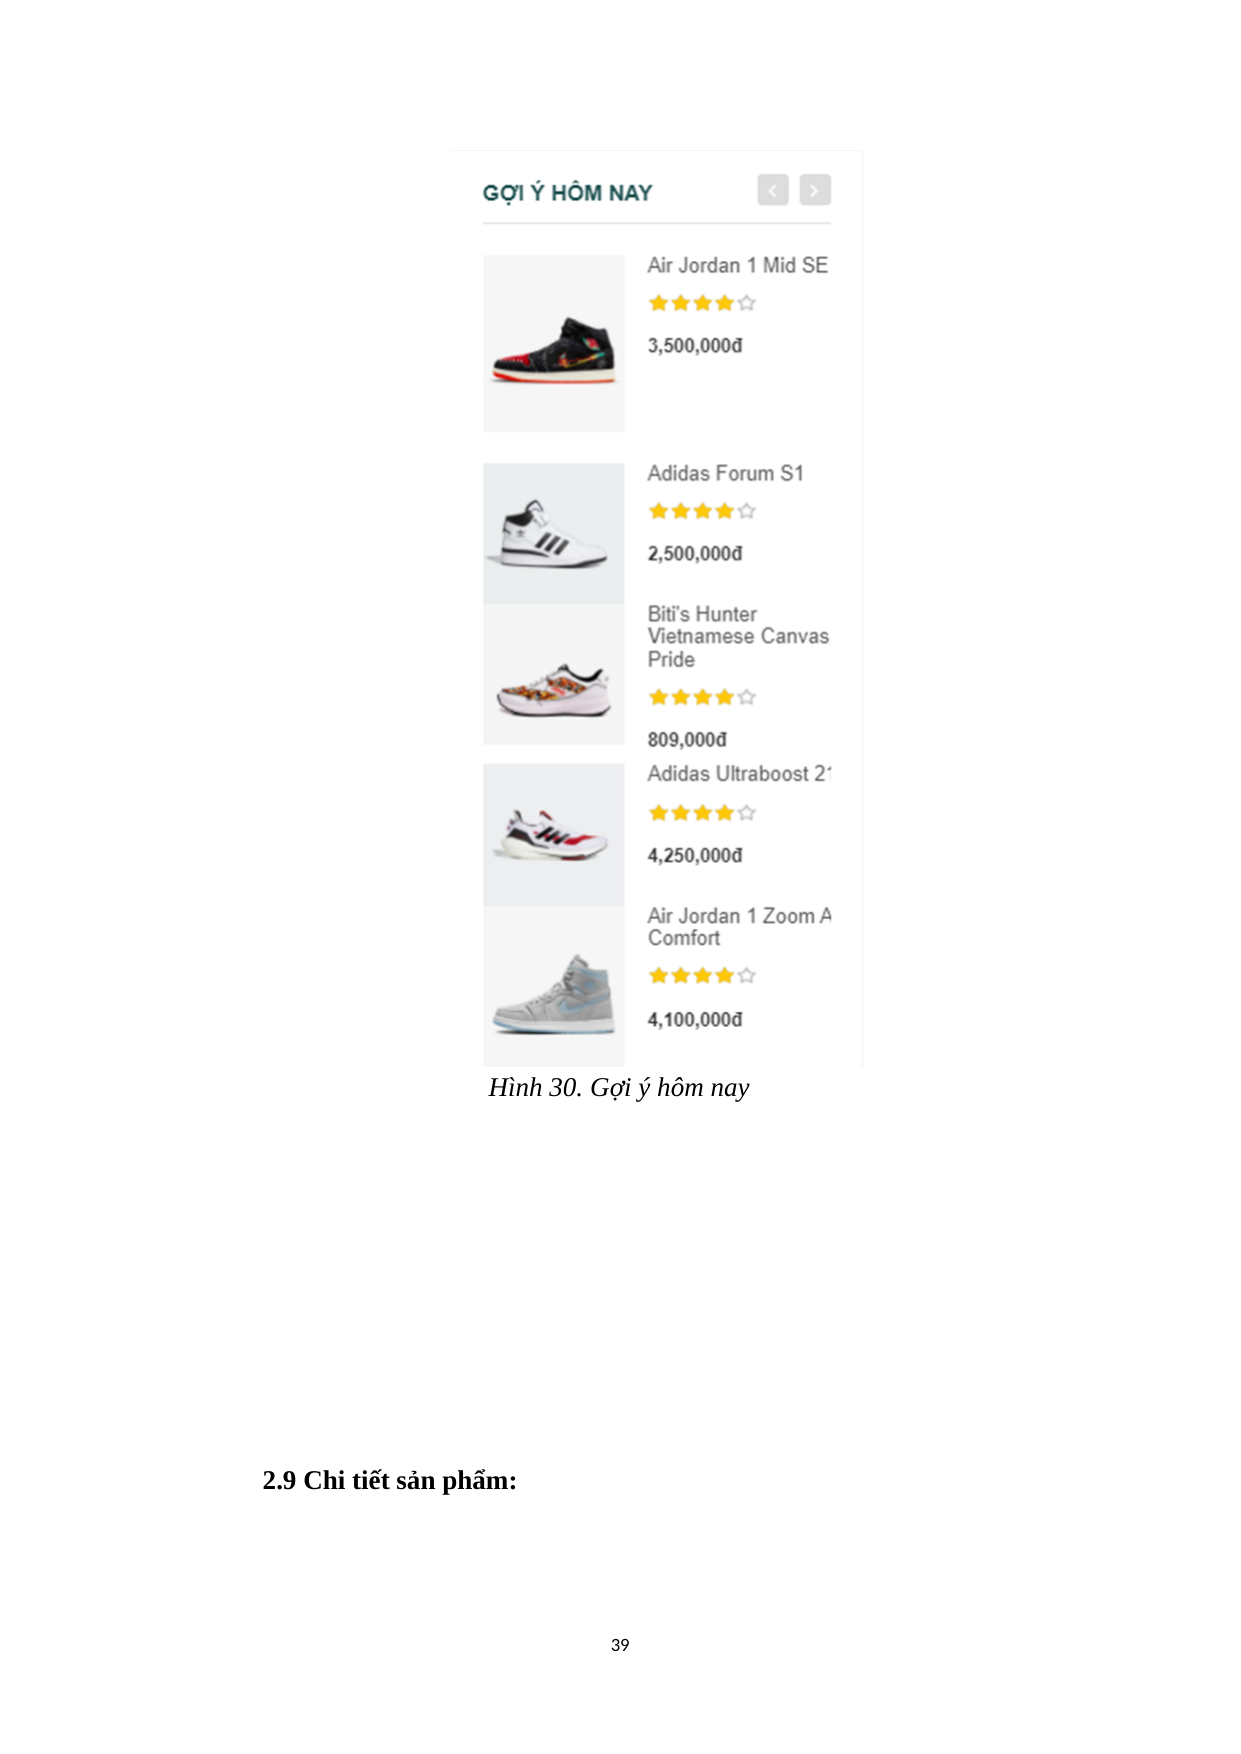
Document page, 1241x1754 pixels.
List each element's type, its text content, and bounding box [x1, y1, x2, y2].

picture [452, 150, 864, 1067]
text Hình 30. Gợi ý hôm nay [187, 1071, 1053, 1102]
list Chi tiết sản phẩm: [262, 1464, 1053, 1495]
